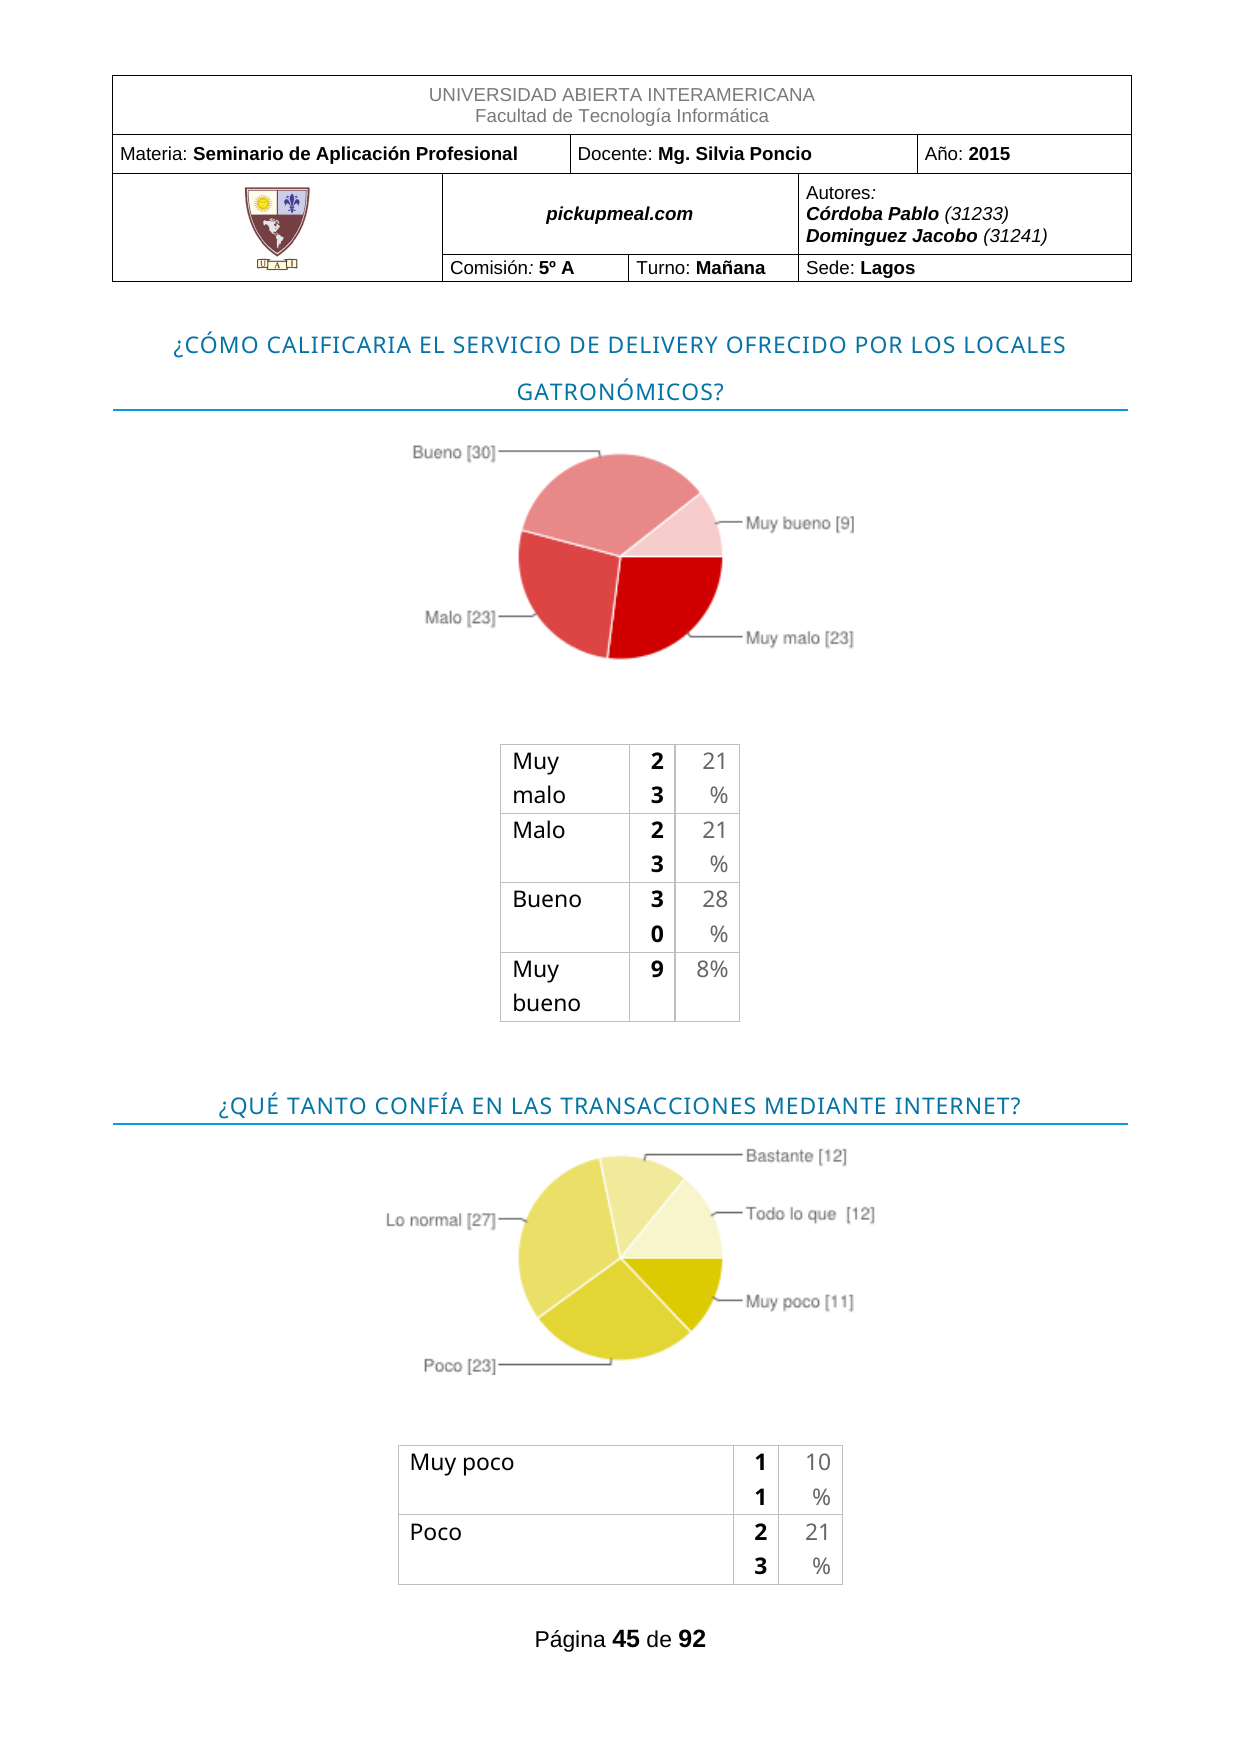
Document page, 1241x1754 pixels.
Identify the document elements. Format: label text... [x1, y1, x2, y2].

table_cell Malo [501, 814, 629, 882]
picture [350, 1140, 890, 1375]
table_header 21% [676, 745, 739, 813]
table_cell 8% [676, 953, 739, 1021]
picture [230, 182, 325, 273]
table_header Muy poco [399, 1446, 733, 1514]
table_header 10% [779, 1446, 842, 1514]
text ¿Qué tanto confía en las transacciones mediante Internet? [112, 1089, 1128, 1124]
table_cell 21% [676, 814, 739, 882]
table_cell 21% [779, 1515, 842, 1584]
table_cell Bueno [501, 883, 629, 952]
table_cell 9 [630, 953, 674, 1021]
table_header Muy malo [501, 745, 629, 813]
table_header 23 [630, 745, 674, 813]
table_cell Muy bueno [501, 953, 629, 1021]
table_cell 23 [630, 814, 674, 882]
subtitle ¿Cómo calificaria el servicio de Delivery ofrecido por los locales gatronómicos? [112, 329, 1128, 411]
table_cell 28% [676, 883, 739, 952]
table_cell 30 [630, 883, 674, 952]
table_cell 23 [734, 1515, 778, 1584]
picture [350, 438, 890, 674]
table_cell Poco [399, 1515, 733, 1584]
table_header 11 [734, 1446, 778, 1514]
